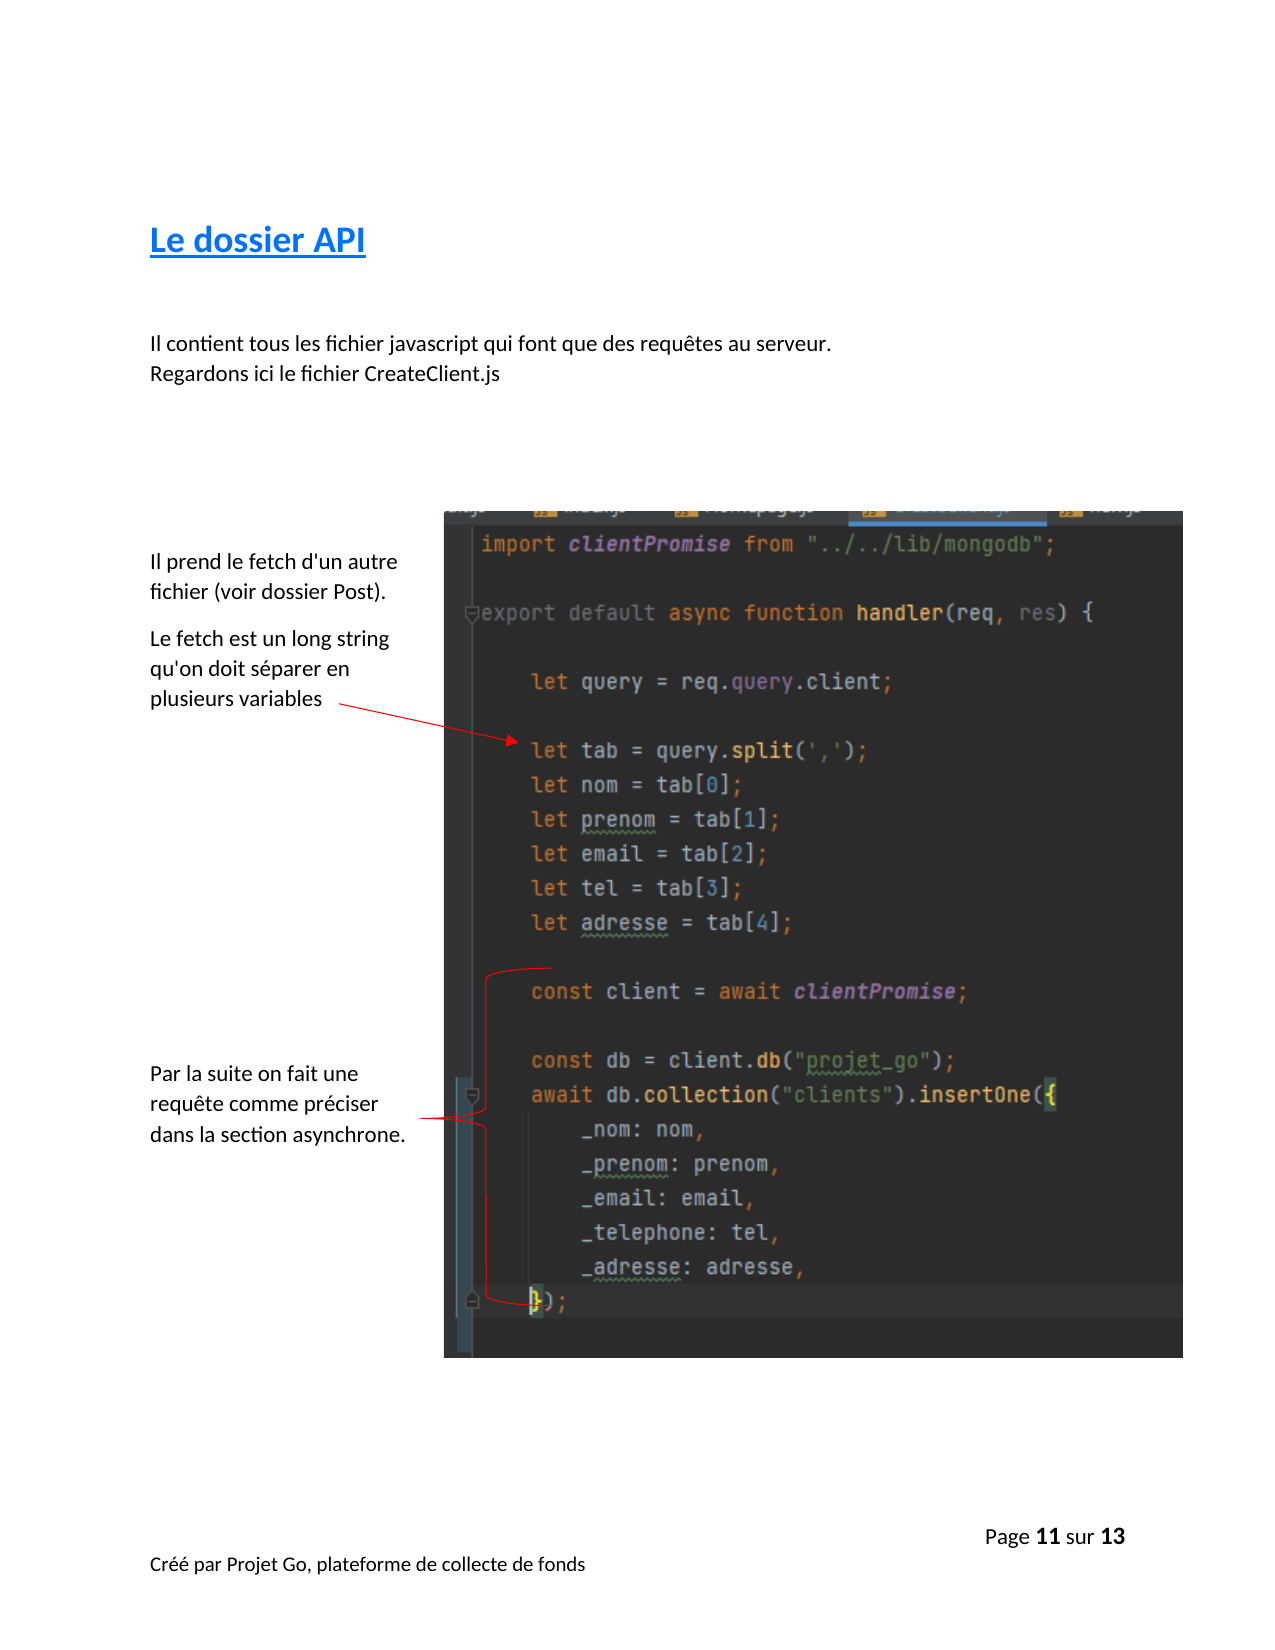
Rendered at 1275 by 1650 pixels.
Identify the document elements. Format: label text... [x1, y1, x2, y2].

text Le dossier API [150, 216, 1125, 262]
text Par la suite on fait une requête comme préciser dans la section asynchrone. [150, 1059, 442, 1148]
picture [442, 511, 1183, 1356]
text Il contient tous les fichier javascript qui font que des requêtes au serveur. Regardons ici le fichier CreateClient.js [150, 329, 1125, 387]
text Le fetch est un long string qu'on doit séparer en plusieurs variables [150, 624, 442, 712]
text Il prend le fetch d'un autre fichier (voir dossier Post). [150, 547, 442, 605]
